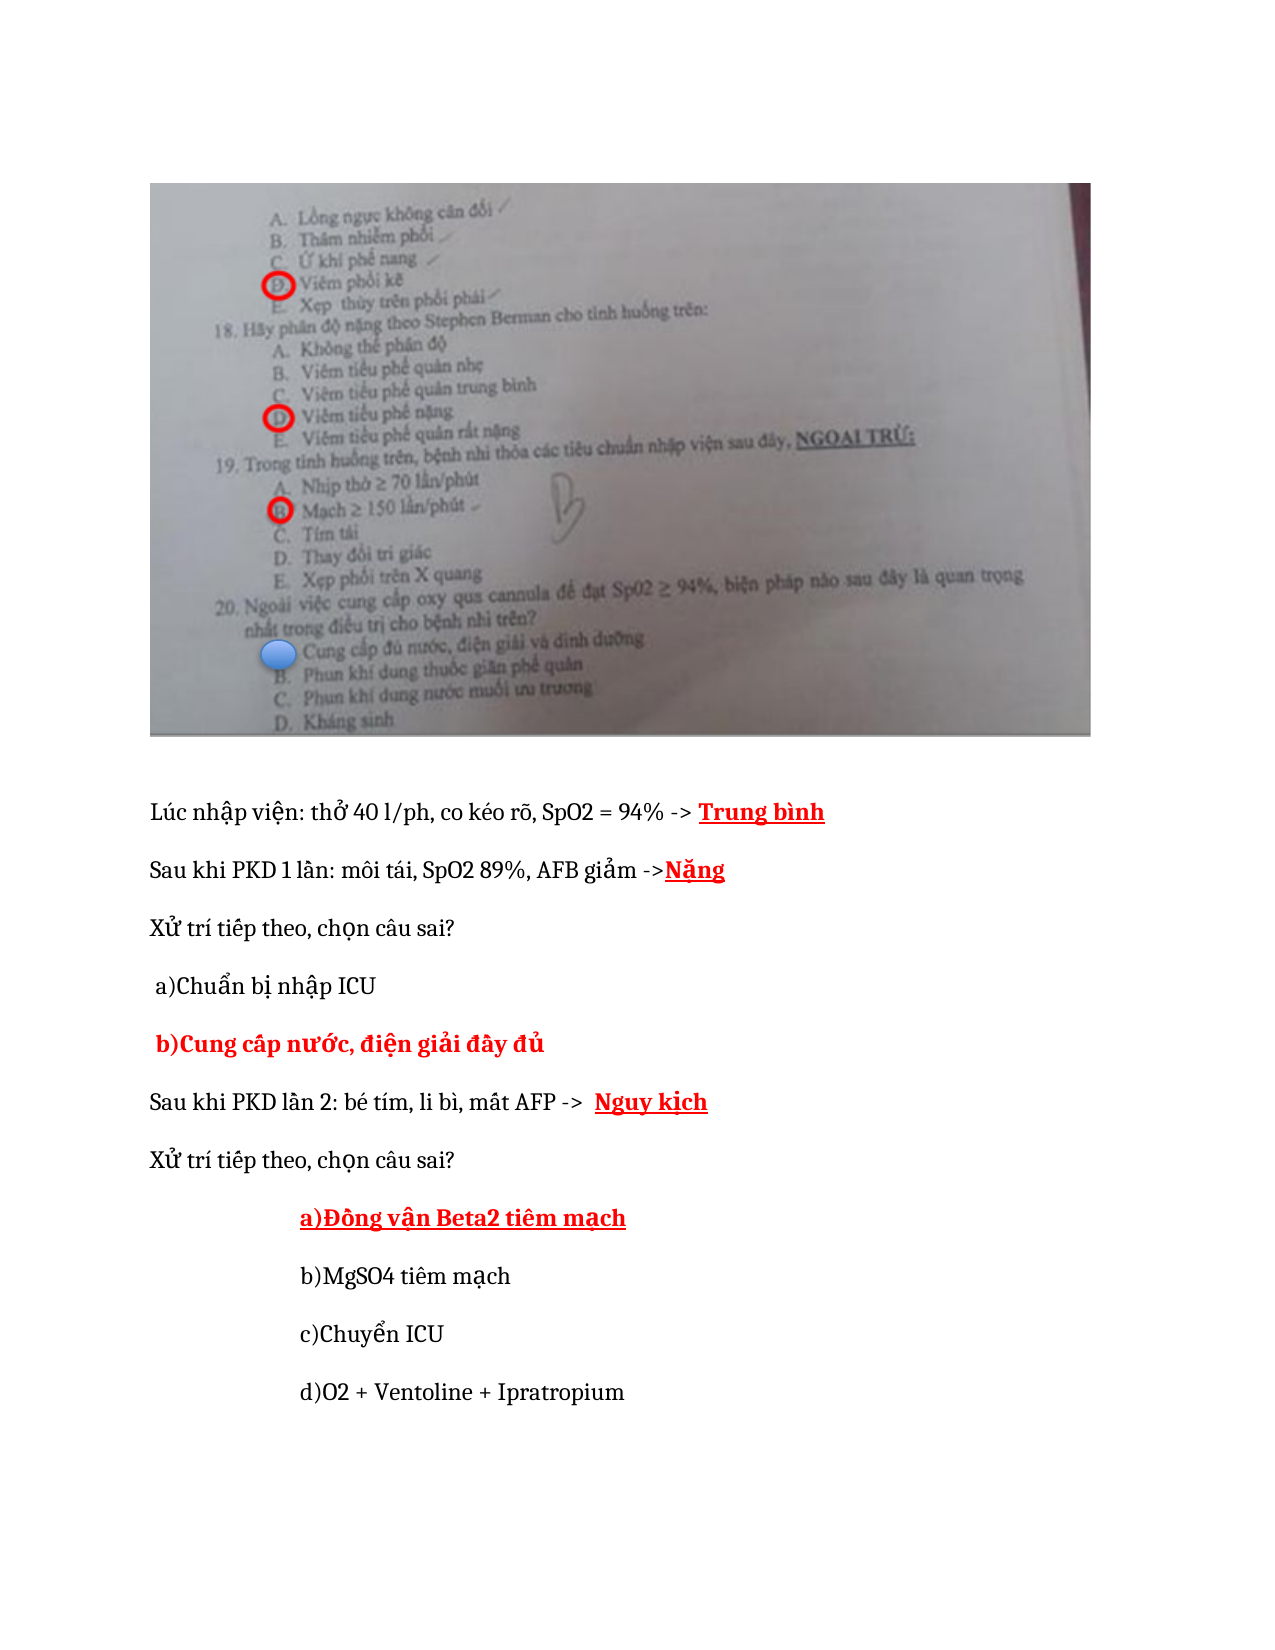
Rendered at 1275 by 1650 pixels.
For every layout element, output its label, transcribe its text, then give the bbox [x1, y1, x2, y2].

text b)MgSO4 tiêm mạch [150, 1262, 1125, 1291]
text b)Cung cấp nước, điện giải đầy đủ [150, 1030, 1125, 1059]
text c)Chuyển ICU [150, 1320, 1125, 1349]
text Sau khi PKD lần 2: bé tím, li bì, mất AFP -> Nguy kịch [150, 1088, 1125, 1117]
text Xử trí tiếp theo, chọn câu sai? [150, 1146, 1125, 1175]
text a)Đồng vận Beta2 tiêm mạch [150, 1204, 1125, 1233]
text d)O2 + Ventoline + Ipratropium [150, 1378, 1125, 1407]
text Lúc nhập viện: thở 40 l/ph, co kéo rõ, SpO2 = 94% -> Trung bình [150, 798, 1125, 827]
picture [150, 183, 1091, 737]
text Xử trí tiếp theo, chọn câu sai? [150, 914, 1125, 943]
text Sau khi PKD 1 lần: môi tái, SpO2 89%, AFB giảm ->Nặng [150, 856, 1125, 885]
text a)Chuẩn bị nhập ICU [150, 972, 1125, 1001]
